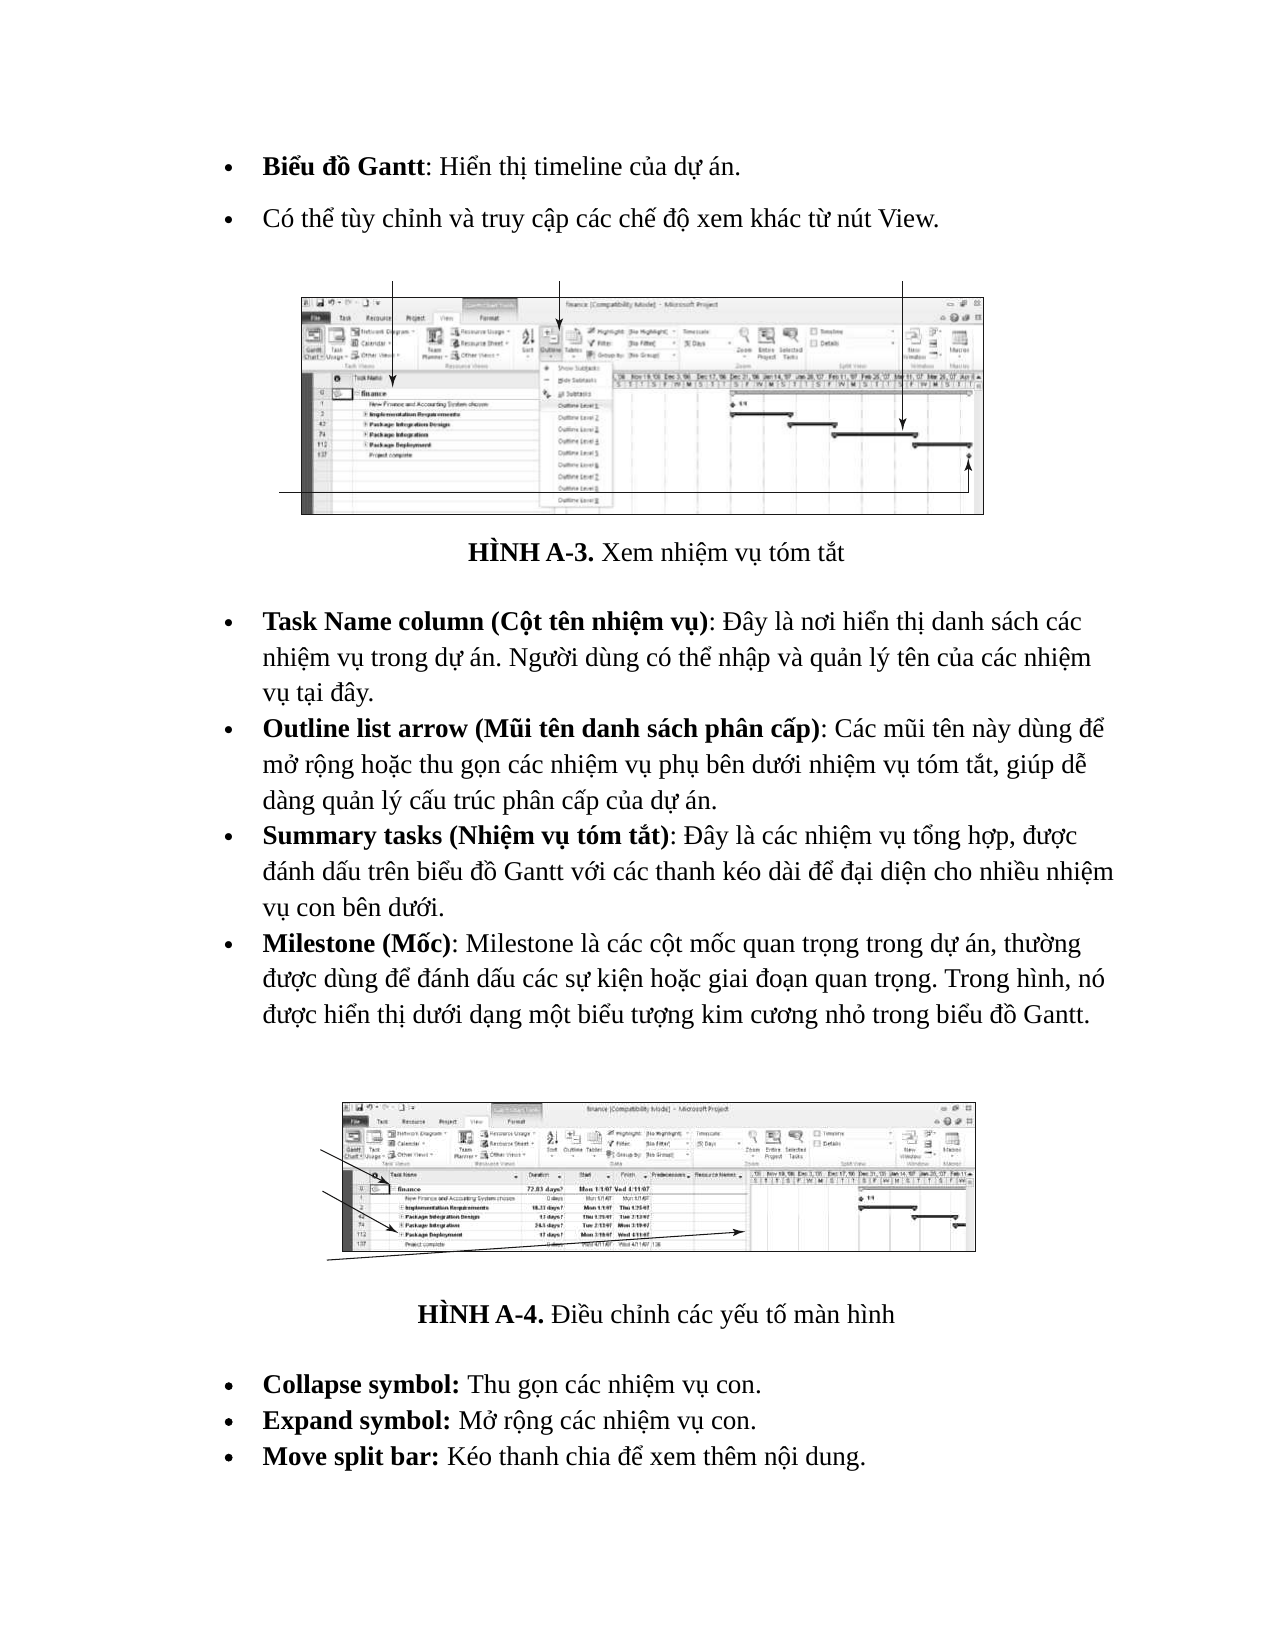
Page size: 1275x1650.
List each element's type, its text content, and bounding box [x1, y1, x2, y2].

list Expand symbol: Mở rộng các nhiệm vụ con. [225, 1404, 1125, 1435]
list Có thể tùy chỉnh và truy cập các chế độ xem khác từ nút View. [225, 202, 1125, 233]
list Task Name column (Cột tên nhiệm vụ): Đây là nơi hiển thị danh sách các nhiệm vụ trong dự án. Người dùng có thể nhập và quản lý tên của các nhiệm vụ tại đây. [225, 605, 1125, 708]
picture [343, 1103, 975, 1251]
list Milestone (Mốc): Milestone là các cột mốc quan trọng trong dự án, thường được dùng để đánh dấu các sự kiện hoặc giai đoạn quan trọng. Trong hình, nó được hiển thị dưới dạng một biểu tượng kim cương nhỏ trong biểu đồ Gantt. [225, 927, 1125, 1029]
list Biểu đồ Gantt: Hiển thị timeline của dự án. [225, 150, 1125, 181]
picture [302, 298, 983, 514]
list Move split bar: Kéo thanh chia để xem thêm nội dung. [225, 1440, 1125, 1471]
list Collapse symbol: Thu gọn các nhiệm vụ con. [225, 1368, 1125, 1399]
text HÌNH A-3. Xem nhiệm vụ tóm tắt [187, 536, 1125, 567]
text HÌNH A-4 . Điều chỉnh các yếu tố màn hình [187, 1298, 1125, 1329]
list Outline list arrow (Mũi tên danh sách phân cấp): Các mũi tên này dùng để mở rộng hoặc thu gọn các nhiệm vụ phụ bên dưới nhiệm vụ tóm tắt, giúp dễ dàng quản lý cấu trúc phân cấp của dự án. [225, 712, 1125, 815]
list Summary tasks (Nhiệm vụ tóm tắt): Đây là các nhiệm vụ tổng hợp, được đánh dấu trên biểu đồ Gantt với các thanh kéo dài để đại diện cho nhiều nhiệm vụ con bên dưới. [225, 819, 1125, 922]
